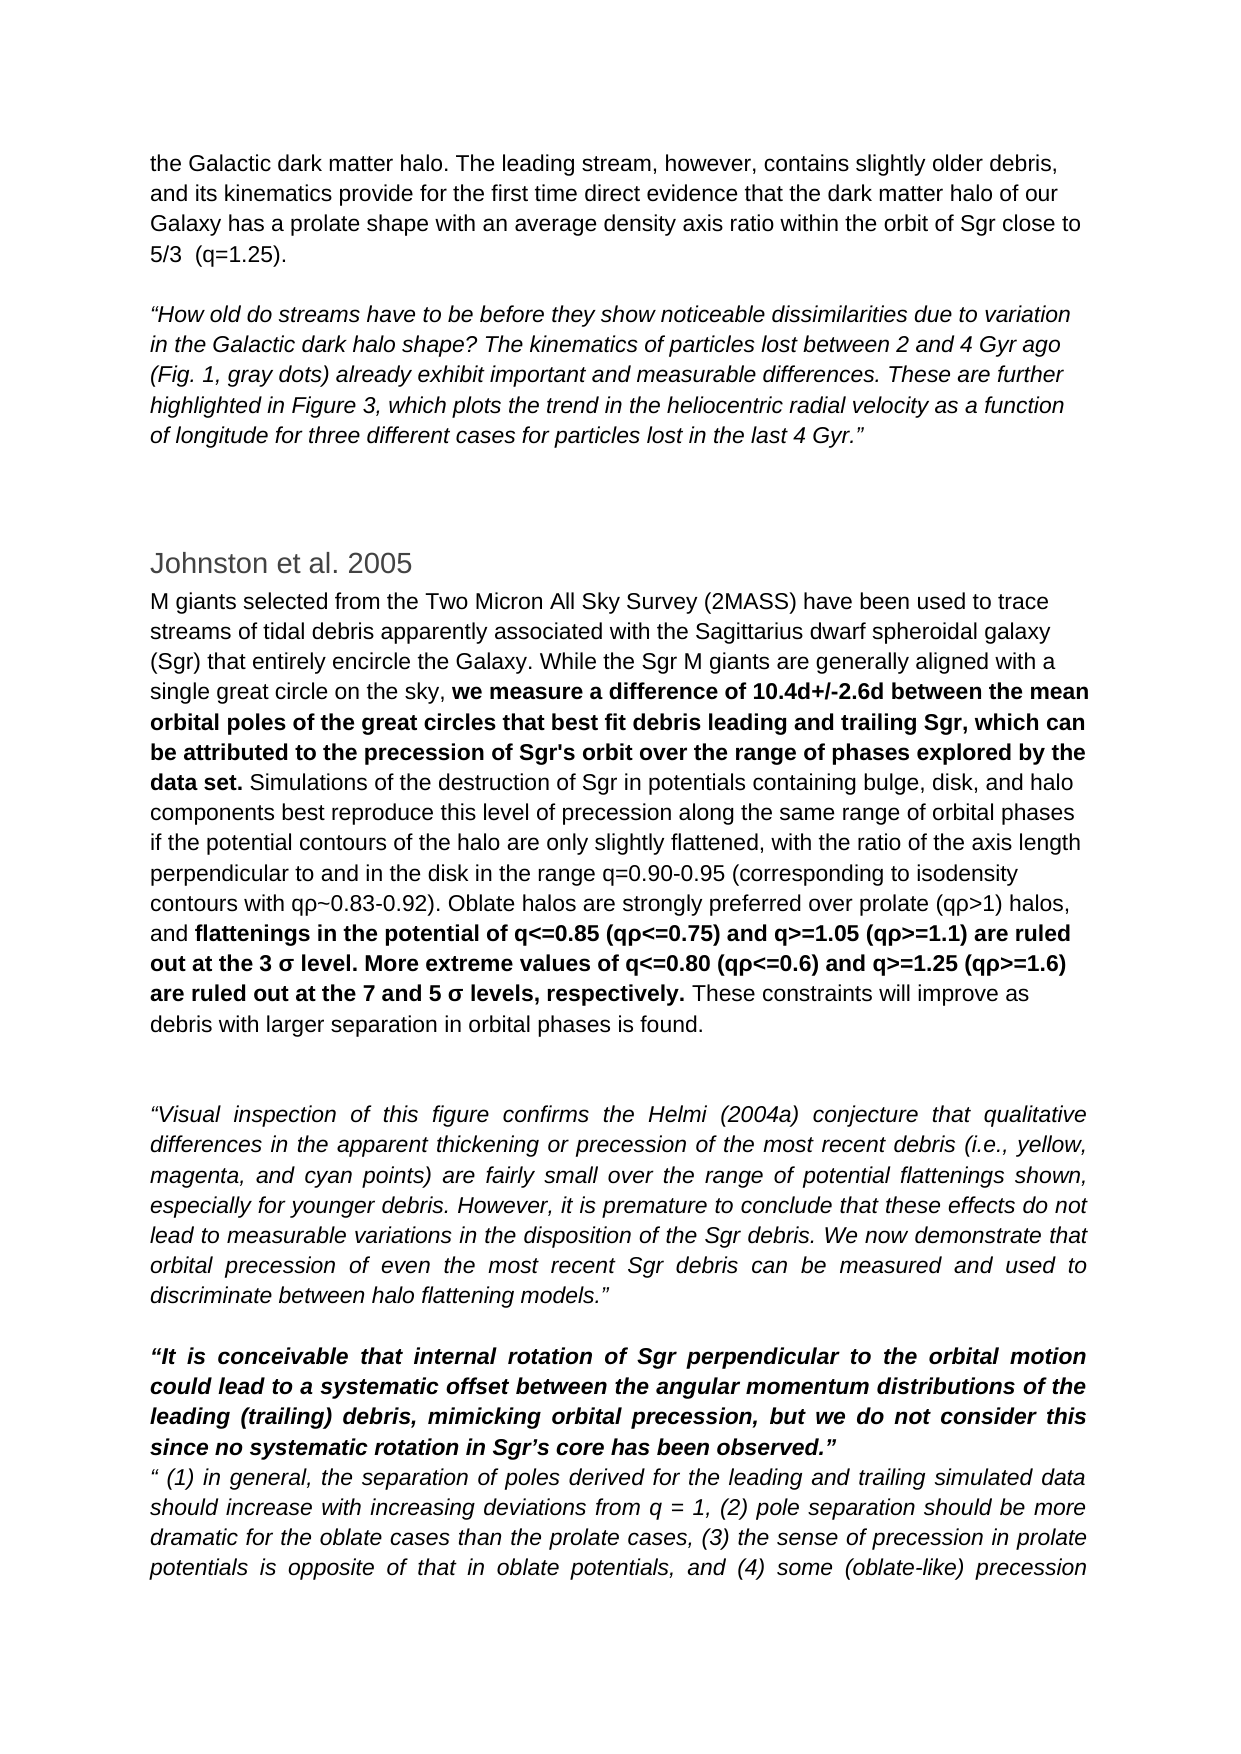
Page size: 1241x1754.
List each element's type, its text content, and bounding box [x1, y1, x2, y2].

text “Visual inspection of this figure confirms the Helmi (2004a) conjecture that qualitative differences in the apparent thickening or precession of the most recent debris (i.e., yellow, magenta, and cyan points) are fairly small over the range of potential flattenings shown, especially for younger debris. However, it is premature to conclude that these effects do not lead to measurable variations in the disposition of the Sgr debris. We now demonstrate that orbital precession of even the most recent Sgr debris can be measured and used to discriminate between halo flattening models.” [150, 1101, 1090, 1309]
subtitle Johnston et al. 2005 [150, 546, 1090, 579]
text “How old do streams have to be before they show noticeable dissimilarities due to variation in the Galactic dark halo shape? The kinematics of particles lost between 2 and 4 Gyr ago (Fig. 1, gray dots) already exhibit important and measurable differences. These are further highlighted in Figure 3, which plots the trend in the heliocentric radial velocity as a function of longitude for three different cases for particles lost in the last 4 Gyr.” [150, 301, 1090, 448]
text M giants selected from the Two Micron All Sky Survey (2MASS) have been used to trace streams of tidal debris apparently associated with the Sagittarius dwarf spheroidal galaxy (Sgr) that entirely encircle the Galaxy. While the Sgr M giants are generally aligned with a single great circle on the sky, we measure a difference of 10.4d+/-2.6d between the mean orbital poles of the great circles that best fit debris leading and trailing Sgr, which can be attributed to the precession of Sgr's orbit over the range of phases explored by the data set. Simulations of the destruction of Sgr in potentials containing bulge, disk, and halo components best reproduce this level of precession along the same range of orbital phases if the potential contours of the halo are only slightly flattened, with the ratio of the axis length perpendicular to and in the disk in the range q=0.90-0.95 (corresponding to isodensity contours with qρ~0.83-0.92). Oblate halos are strongly preferred over prolate (qρ>1) halos, and flattenings in the potential of q<=0.85 (qρ<=0.75) and q>=1.05 (qρ>=1.1) are ruled out at the 3 σ level. More extreme values of q<=0.80 (qρ<=0.6) and q>=1.25 (qρ>=1.6) are ruled out at the 7 and 5 σ levels, respectively. These constraints will improve as debris with larger separation in orbital phases is found. [150, 588, 1090, 1037]
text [150, 150, 1090, 267]
text “It is conceivable that internal rotation of Sgr perpendicular to the orbital motion could lead to a systematic offset between the angular momentum distributions of the leading (trailing) debris, mimicking orbital precession, but we do not consider this since no systematic rotation in Sgr’s core has been observed.” [150, 1343, 1090, 1460]
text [150, 1464, 1090, 1581]
